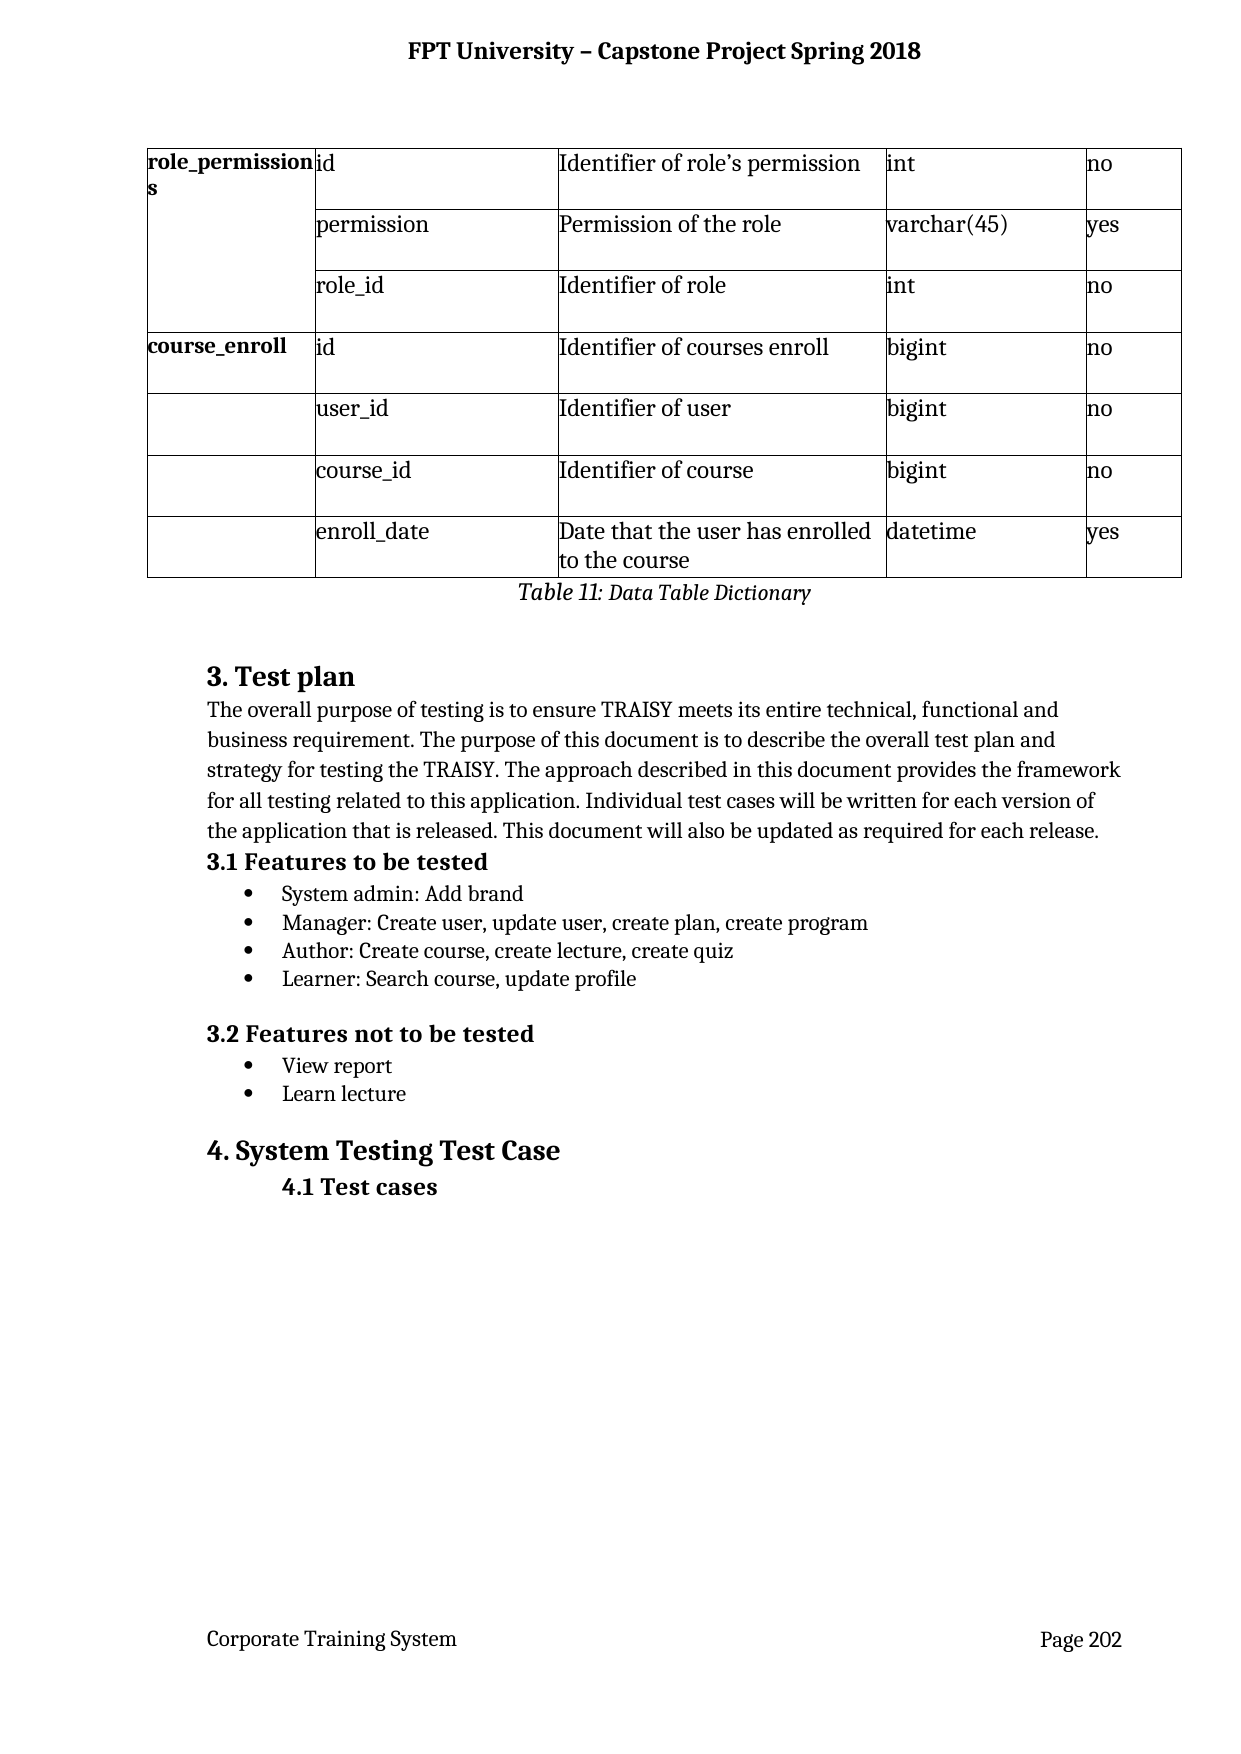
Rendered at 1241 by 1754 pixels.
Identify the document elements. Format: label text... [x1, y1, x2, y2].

list Learn lecture [244, 1081, 1122, 1107]
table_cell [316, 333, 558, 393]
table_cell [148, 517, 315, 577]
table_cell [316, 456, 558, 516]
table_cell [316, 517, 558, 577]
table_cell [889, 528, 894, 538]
text 4. System Testing Test Case [207, 1134, 1122, 1168]
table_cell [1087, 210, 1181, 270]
list Learner: Search course, update profile [244, 966, 1122, 993]
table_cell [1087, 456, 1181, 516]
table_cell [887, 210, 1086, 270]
text Table 11: Data Table Dictionary [207, 578, 1122, 607]
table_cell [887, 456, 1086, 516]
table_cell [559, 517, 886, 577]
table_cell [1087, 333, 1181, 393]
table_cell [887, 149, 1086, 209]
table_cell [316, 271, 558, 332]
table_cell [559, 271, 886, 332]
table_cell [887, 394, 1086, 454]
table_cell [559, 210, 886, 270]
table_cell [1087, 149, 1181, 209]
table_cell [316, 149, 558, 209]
text 3.1 Features to be tested [207, 848, 1122, 877]
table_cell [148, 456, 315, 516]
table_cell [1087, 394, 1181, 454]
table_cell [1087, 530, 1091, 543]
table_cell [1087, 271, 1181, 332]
text 3.2 Features not to be tested [207, 1020, 1122, 1048]
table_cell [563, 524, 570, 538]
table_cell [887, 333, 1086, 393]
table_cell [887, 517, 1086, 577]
text 4.1 Test cases [207, 1173, 1122, 1202]
list Author: Create course, create lecture, create quiz [244, 938, 1122, 964]
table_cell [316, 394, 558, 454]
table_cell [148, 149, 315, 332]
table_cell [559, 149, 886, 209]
list System admin: Add brand [244, 881, 1122, 907]
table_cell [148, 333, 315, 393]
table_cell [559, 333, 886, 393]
text The overall purpose of testing is to ensure TRAISY meets its entire technical, functional and business requirement. The purpose of this document is to describe the overall test plan and strategy for testing the TRAISY. The approach described in this document provides the framework for all testing related to this application. Individual test cases will be written for each version of the application that is released. This document will also be updated as required for each release. [207, 697, 1122, 844]
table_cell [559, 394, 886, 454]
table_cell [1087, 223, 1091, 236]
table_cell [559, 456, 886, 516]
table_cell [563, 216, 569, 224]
subtitle 3. Test plan [207, 660, 1124, 694]
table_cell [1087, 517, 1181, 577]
list View report [244, 1053, 1122, 1079]
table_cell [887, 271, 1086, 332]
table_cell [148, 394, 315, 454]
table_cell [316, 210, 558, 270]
list Manager: Create user, update user, create plan, create program [244, 909, 1122, 936]
